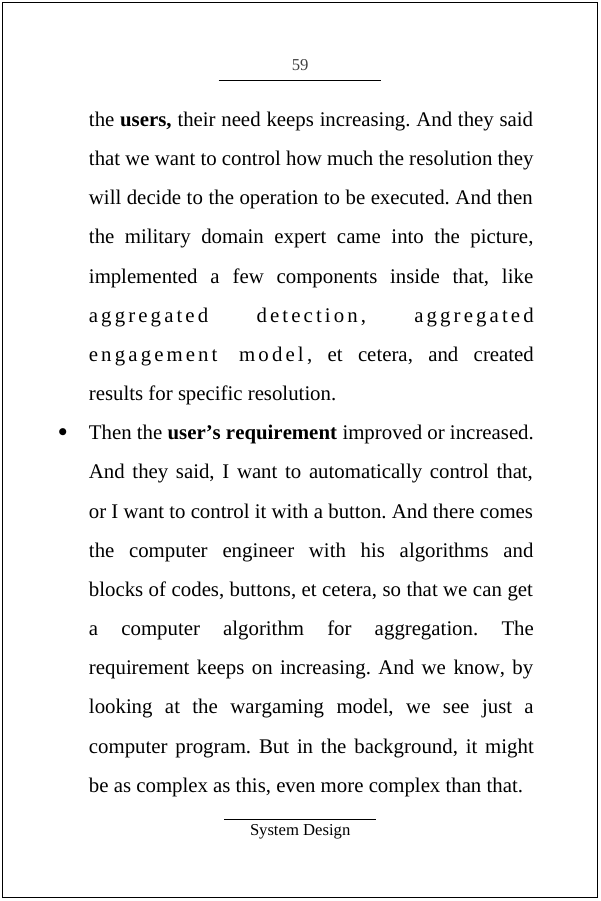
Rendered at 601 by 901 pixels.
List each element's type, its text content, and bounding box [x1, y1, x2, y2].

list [59, 107, 534, 405]
list Then the user’s requirement improved or increased. And they said, I want to automatically control that, or I want to control it with a button. And there comes the computer engineer with his algorithms and blocks of codes, buttons, et cetera, so that we can get a computer algorithm for aggregation. The requirement keeps on increasing. And we know, by looking at the wargaming model, we see just a computer program. But in the background, it might be as complex as this, even more complex than that. [59, 420, 534, 797]
